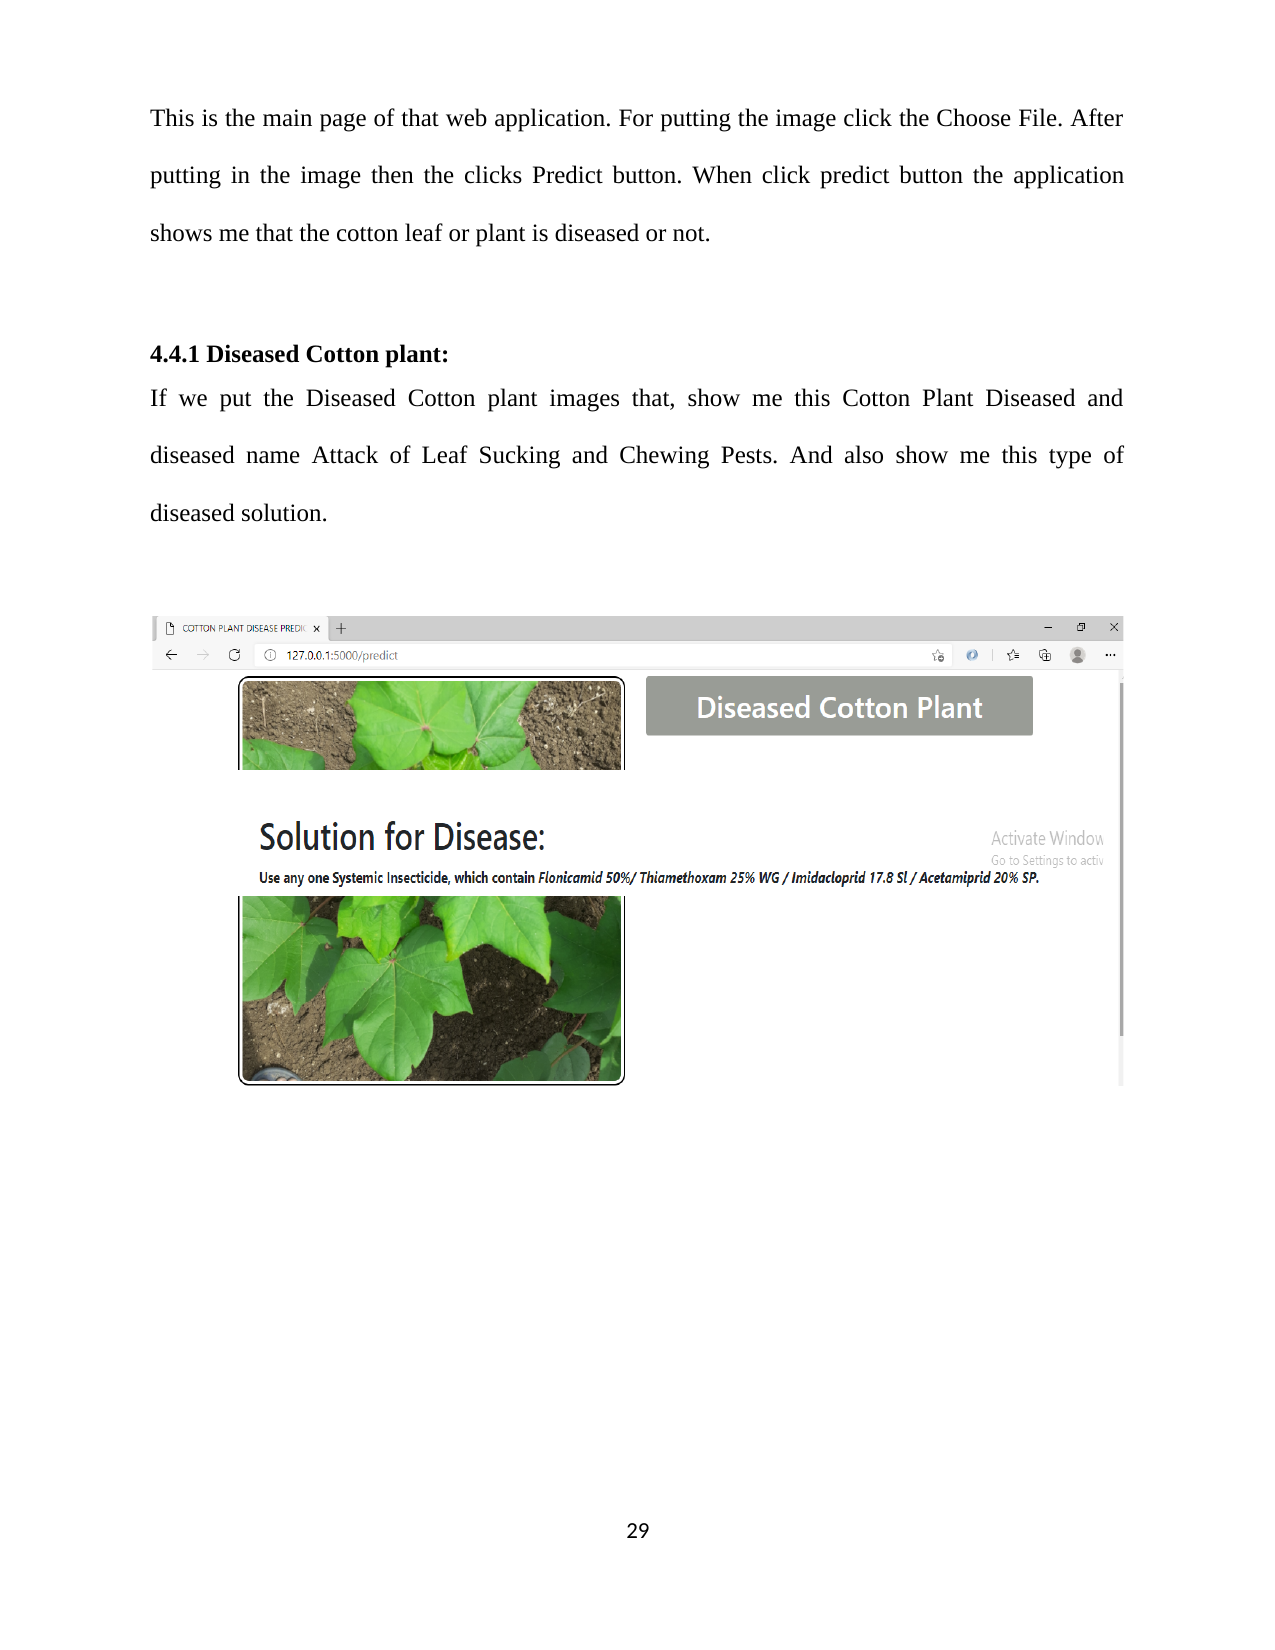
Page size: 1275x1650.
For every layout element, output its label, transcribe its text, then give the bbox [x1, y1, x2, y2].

subtitle 4.4.1 Diseased Cotton plant: [150, 339, 1125, 368]
picture [151, 616, 1124, 1085]
text If we put the Diseased Cotton plant images that, show me this Cotton Plant Diseased and diseased name Attack of Leaf Sucking and Chewing Pests. And also show me this type of diseased solution. [150, 383, 1125, 526]
text This is the main page of that web application. For putting the image click the Choose File. After putting in the image then the clicks Predict button. When click predict button the application shows me that the cotton leaf or plant is diseased or not. [150, 103, 1125, 247]
